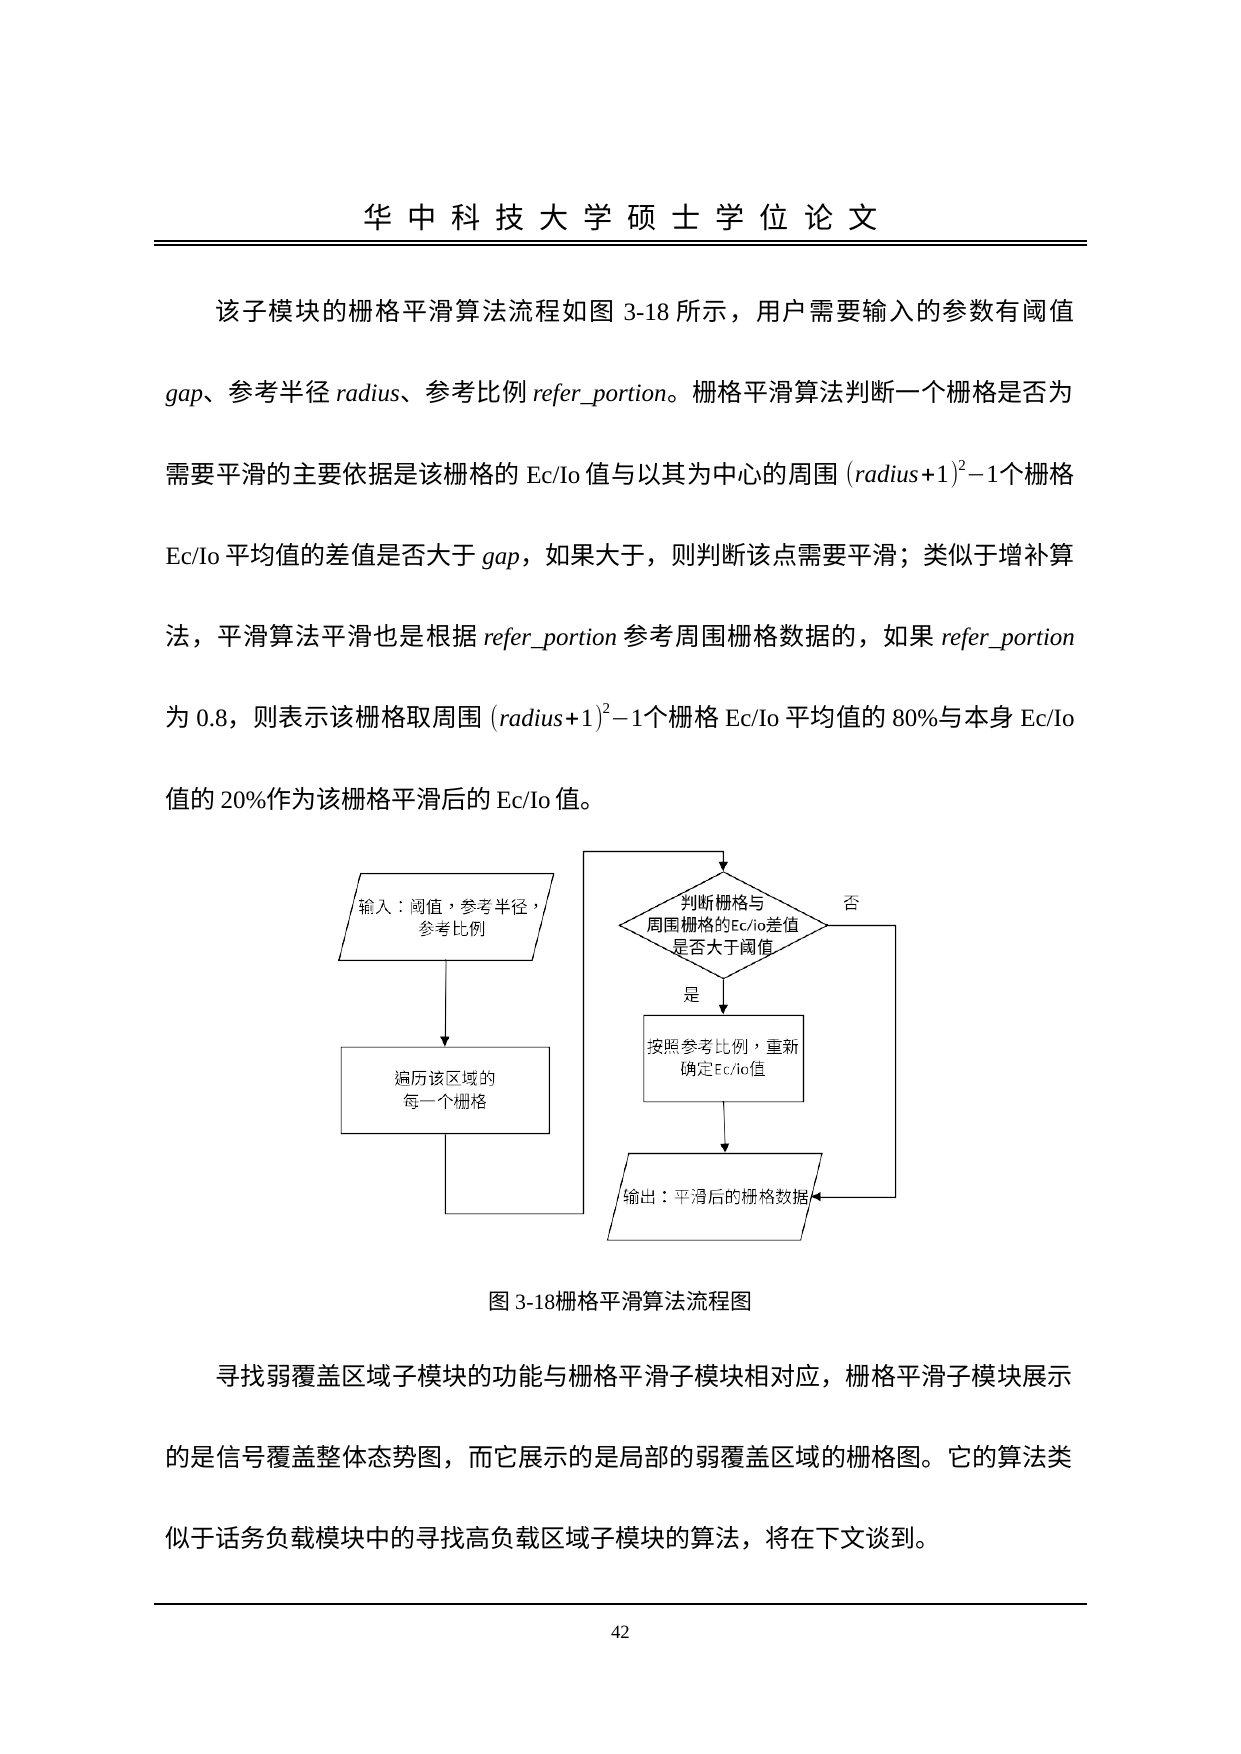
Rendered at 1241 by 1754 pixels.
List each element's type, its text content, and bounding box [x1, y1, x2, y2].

text 寻找弱覆盖区域子模块的功能与栅格平滑子模块相对应，栅格平滑子模块展示的是信号覆盖整体态势图，而它展示的是局部的弱覆盖区域的栅格图。它的算法类似于话务负载模块中的寻找高负载区域子模块的算法，将在下文谈到。 [165, 1342, 1075, 1569]
